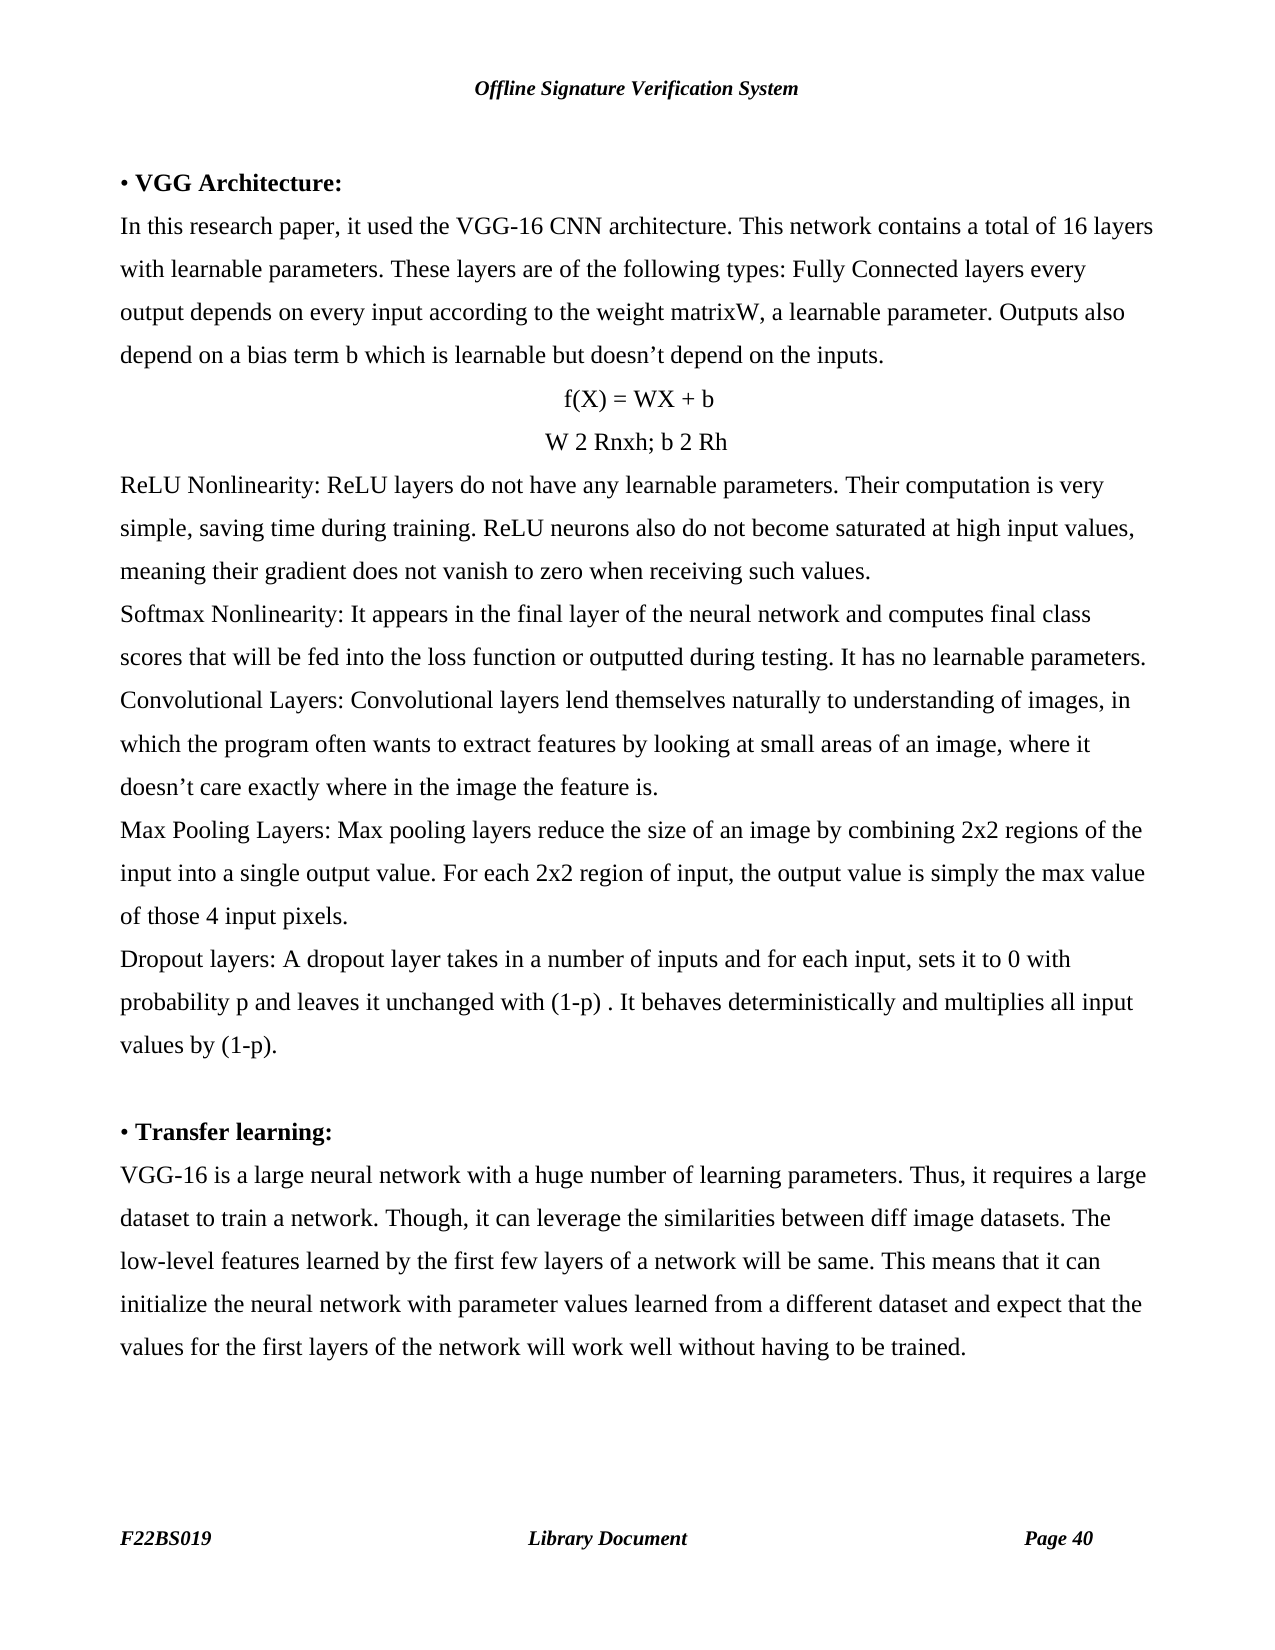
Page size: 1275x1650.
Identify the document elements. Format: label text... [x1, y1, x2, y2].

text Softmax Nonlinearity: It appears in the final layer of the neural network and computes final class scores that will be fed into the loss function or outputted during testing. It has no learnable parameters. [120, 599, 1155, 671]
text ReLU Nonlinearity: ReLU layers do not have any learnable parameters. Their computation is very simple, saving time during training. ReLU neurons also do not become saturated at high input values, meaning their gradient does not vanish to zero when receiving such values. [120, 470, 1155, 585]
text • Transfer learning: [120, 1117, 1155, 1146]
text f(X) = WX + b [120, 384, 1155, 412]
text W 2 Rnxh; b 2 Rh [120, 427, 1155, 456]
text Max Pooling Layers: Max pooling layers reduce the size of an image by combining 2x2 regions of the input into a single output value. For each 2x2 region of input, the output value is simply the max value of those 4 input pixels. [120, 815, 1155, 930]
text Convolutional Layers: Convolutional layers lend themselves naturally to understanding of images, in which the program often wants to extract features by looking at small areas of an image, where it doesn’t care exactly where in the image the feature is. [120, 686, 1155, 801]
text • VGG Architecture: [120, 168, 1155, 197]
text In this research paper, it used the VGG-16 CNN architecture. This network contains a total of 16 layers with learnable parameters. These layers are of the following types: Fully Connected layers every output depends on every input according to the weight matrixW, a learnable parameter. Outputs also depend on a bias term b which is learnable but doesn’t depend on the inputs. [120, 211, 1155, 369]
text Dropout layers: A dropout layer takes in a number of inputs and for each input, sets it to 0 with probability p and leaves it unchanged with (1-p) . It behaves deterministically and multiplies all input values by (1-p). [120, 944, 1155, 1059]
text VGG-16 is a large neural network with a huge number of learning parameters. Thus, it requires a large dataset to train a network. Though, it can leverage the similarities between diff image datasets. The low-level features learned by the first few layers of a network will be same. This means that it can initialize the neural network with parameter values learned from a different dataset and expect that the values for the first layers of the network will work well without having to be trained. [120, 1160, 1155, 1361]
